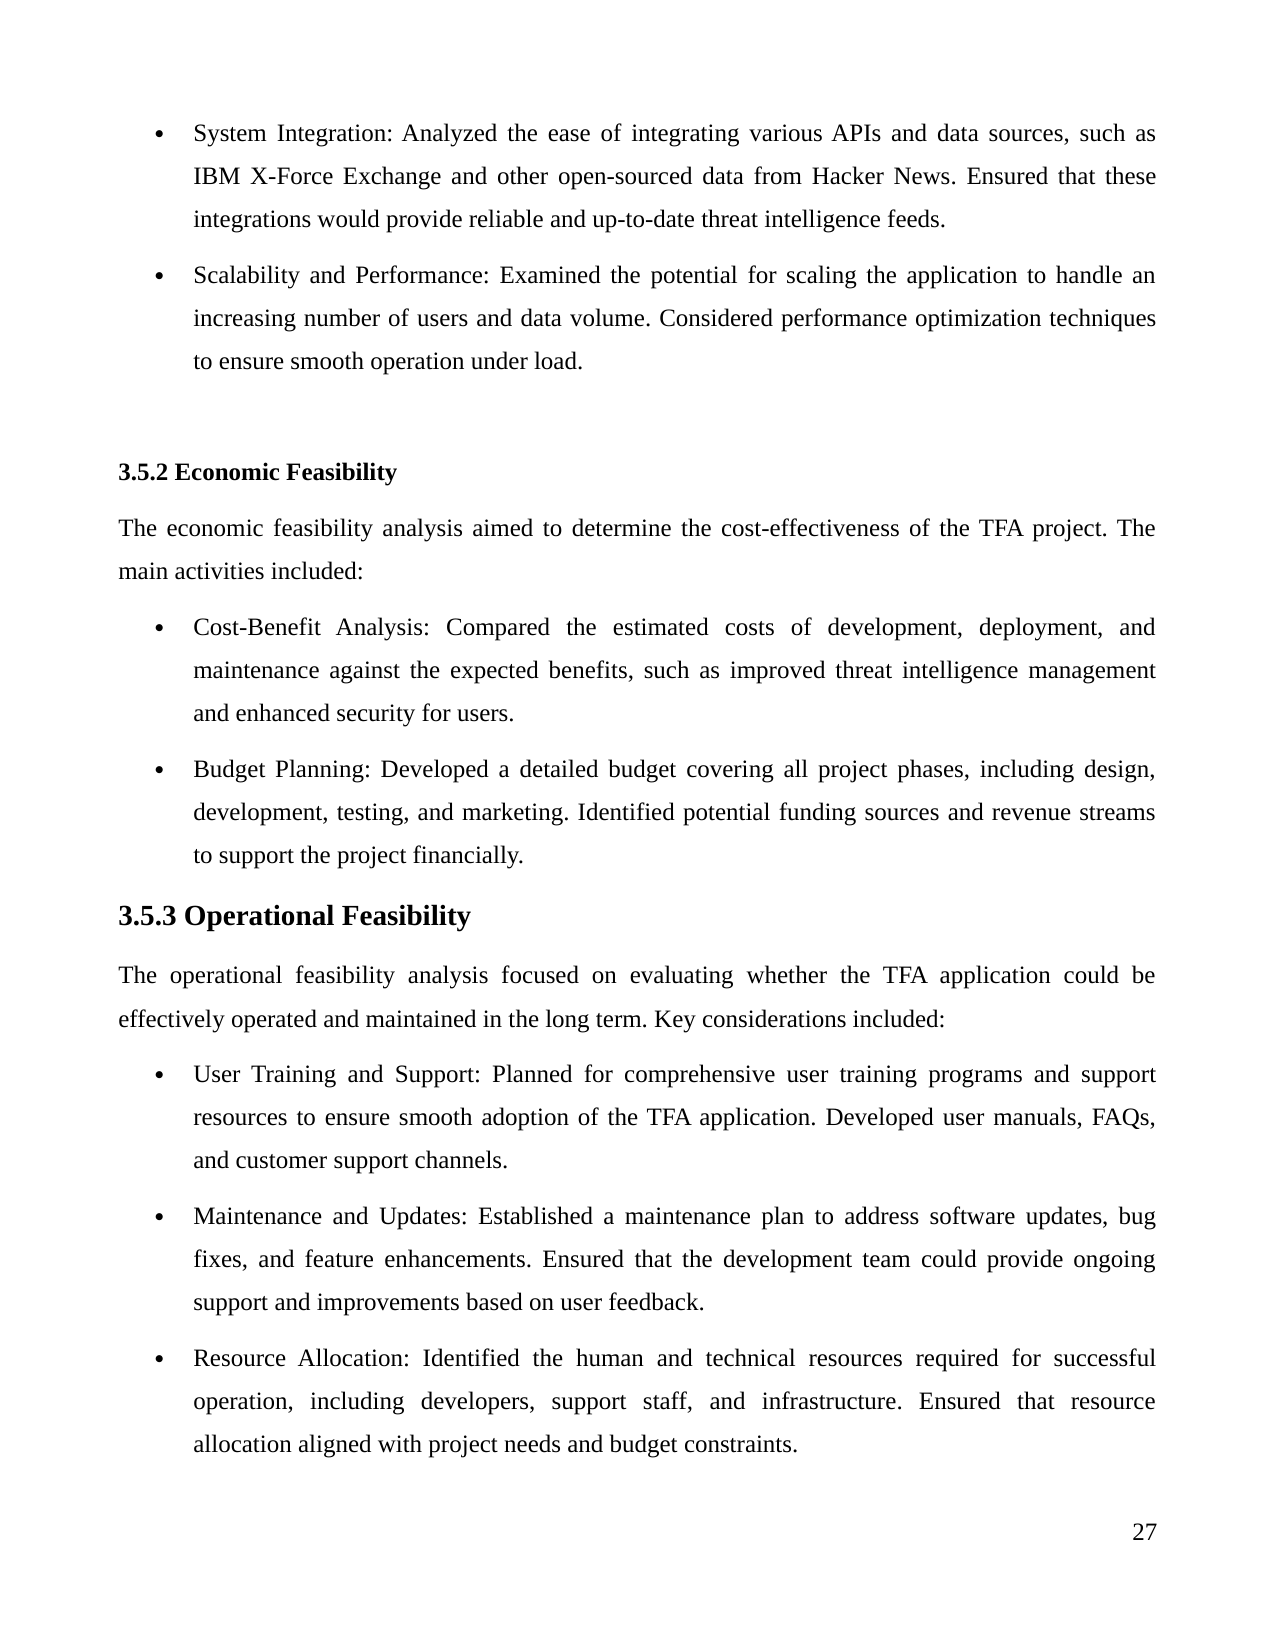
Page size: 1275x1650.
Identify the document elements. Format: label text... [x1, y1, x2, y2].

text The economic feasibility analysis aimed to determine the cost-effectiveness of the TFA project. The main activities included: [118, 513, 1157, 585]
list User Training and Support: Planned for comprehensive user training programs and support resources to ensure smooth adoption of the TFA application. Developed user manuals, FAQs, and customer support channels. [156, 1059, 1157, 1174]
list System Integration: Analyzed the ease of integrating various APIs and data sources, such as IBM X-Force Exchange and other open-sourced data from Hacker News. Ensured that these integrations would provide reliable and up-to-date threat intelligence feeds. [156, 118, 1157, 233]
list Cost-Benefit Analysis: Compared the estimated costs of development, deployment, and maintenance against the expected benefits, such as improved threat intelligence management and enhanced security for users. [156, 612, 1157, 727]
list Resource Allocation: Identified the human and technical resources required for successful operation, including developers, support staff, and infrastructure. Ensured that resource allocation aligned with project needs and budget constraints. [156, 1343, 1157, 1458]
list Budget Planning: Developed a detailed budget covering all project phases, including design, development, testing, and marketing. Identified potential funding sources and revenue streams to support the project financially. [156, 754, 1157, 869]
text 3.5.2 Economic Feasibility [118, 457, 1157, 486]
list Scalability and Performance: Examined the potential for scaling the application to handle an increasing number of users and data volume. Considered performance optimization techniques to ensure smooth operation under load. [156, 260, 1157, 375]
list Maintenance and Updates: Established a maintenance plan to address software updates, bug fixes, and feature enhancements. Ensured that the development team could provide ongoing support and improvements based on user feedback. [156, 1201, 1157, 1316]
subtitle 3.5.3 Operational Feasibility [118, 898, 1157, 931]
text The operational feasibility analysis focused on evaluating whether the TFA application could be effectively operated and maintained in the long term. Key considerations included: [118, 961, 1157, 1032]
